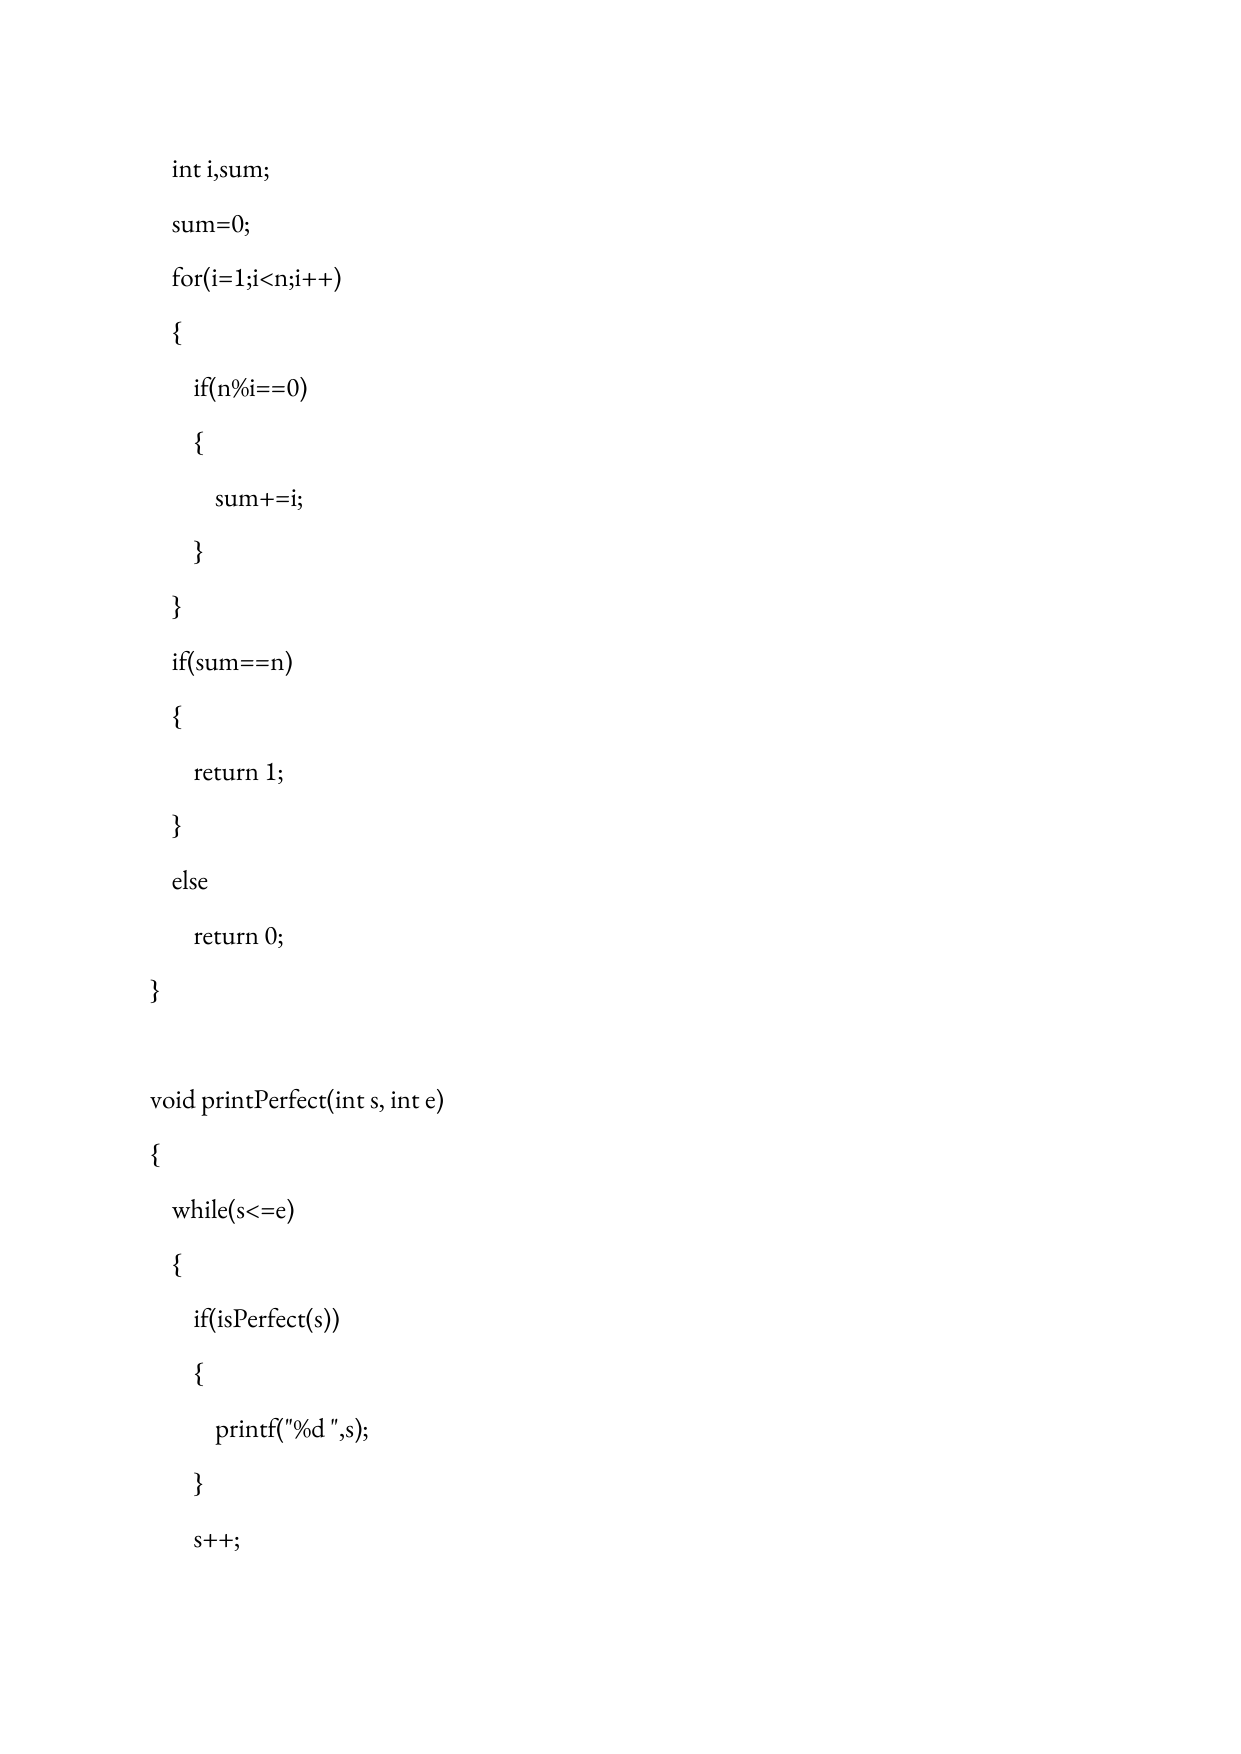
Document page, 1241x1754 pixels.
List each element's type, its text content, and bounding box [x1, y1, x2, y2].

text if(n%i==0) [150, 369, 1090, 404]
text sum+=i; [150, 479, 1090, 514]
text { [150, 698, 1090, 733]
text return 1; [150, 753, 1090, 788]
text printf("%d ",s); [150, 1410, 1090, 1446]
text { [150, 424, 1090, 459]
text } [150, 972, 1090, 1007]
text while(s<=e) [150, 1191, 1090, 1226]
text else [150, 862, 1090, 898]
text void printPerfect(int s, int e) [150, 1081, 1090, 1117]
text { [150, 1246, 1090, 1281]
text for(i=1;i<n;i++) [150, 259, 1090, 295]
text if(sum==n) [150, 643, 1090, 678]
text { [150, 1355, 1090, 1391]
text } [150, 807, 1090, 843]
text { [150, 1136, 1090, 1172]
text sum=0; [150, 205, 1090, 240]
text if(isPerfect(s)) [150, 1301, 1090, 1336]
text int i,sum; [150, 150, 1090, 185]
text } [150, 588, 1090, 624]
text s++; [150, 1520, 1090, 1555]
text } [150, 533, 1090, 569]
text } [150, 1465, 1090, 1500]
text { [150, 314, 1090, 350]
text return 0; [150, 917, 1090, 952]
